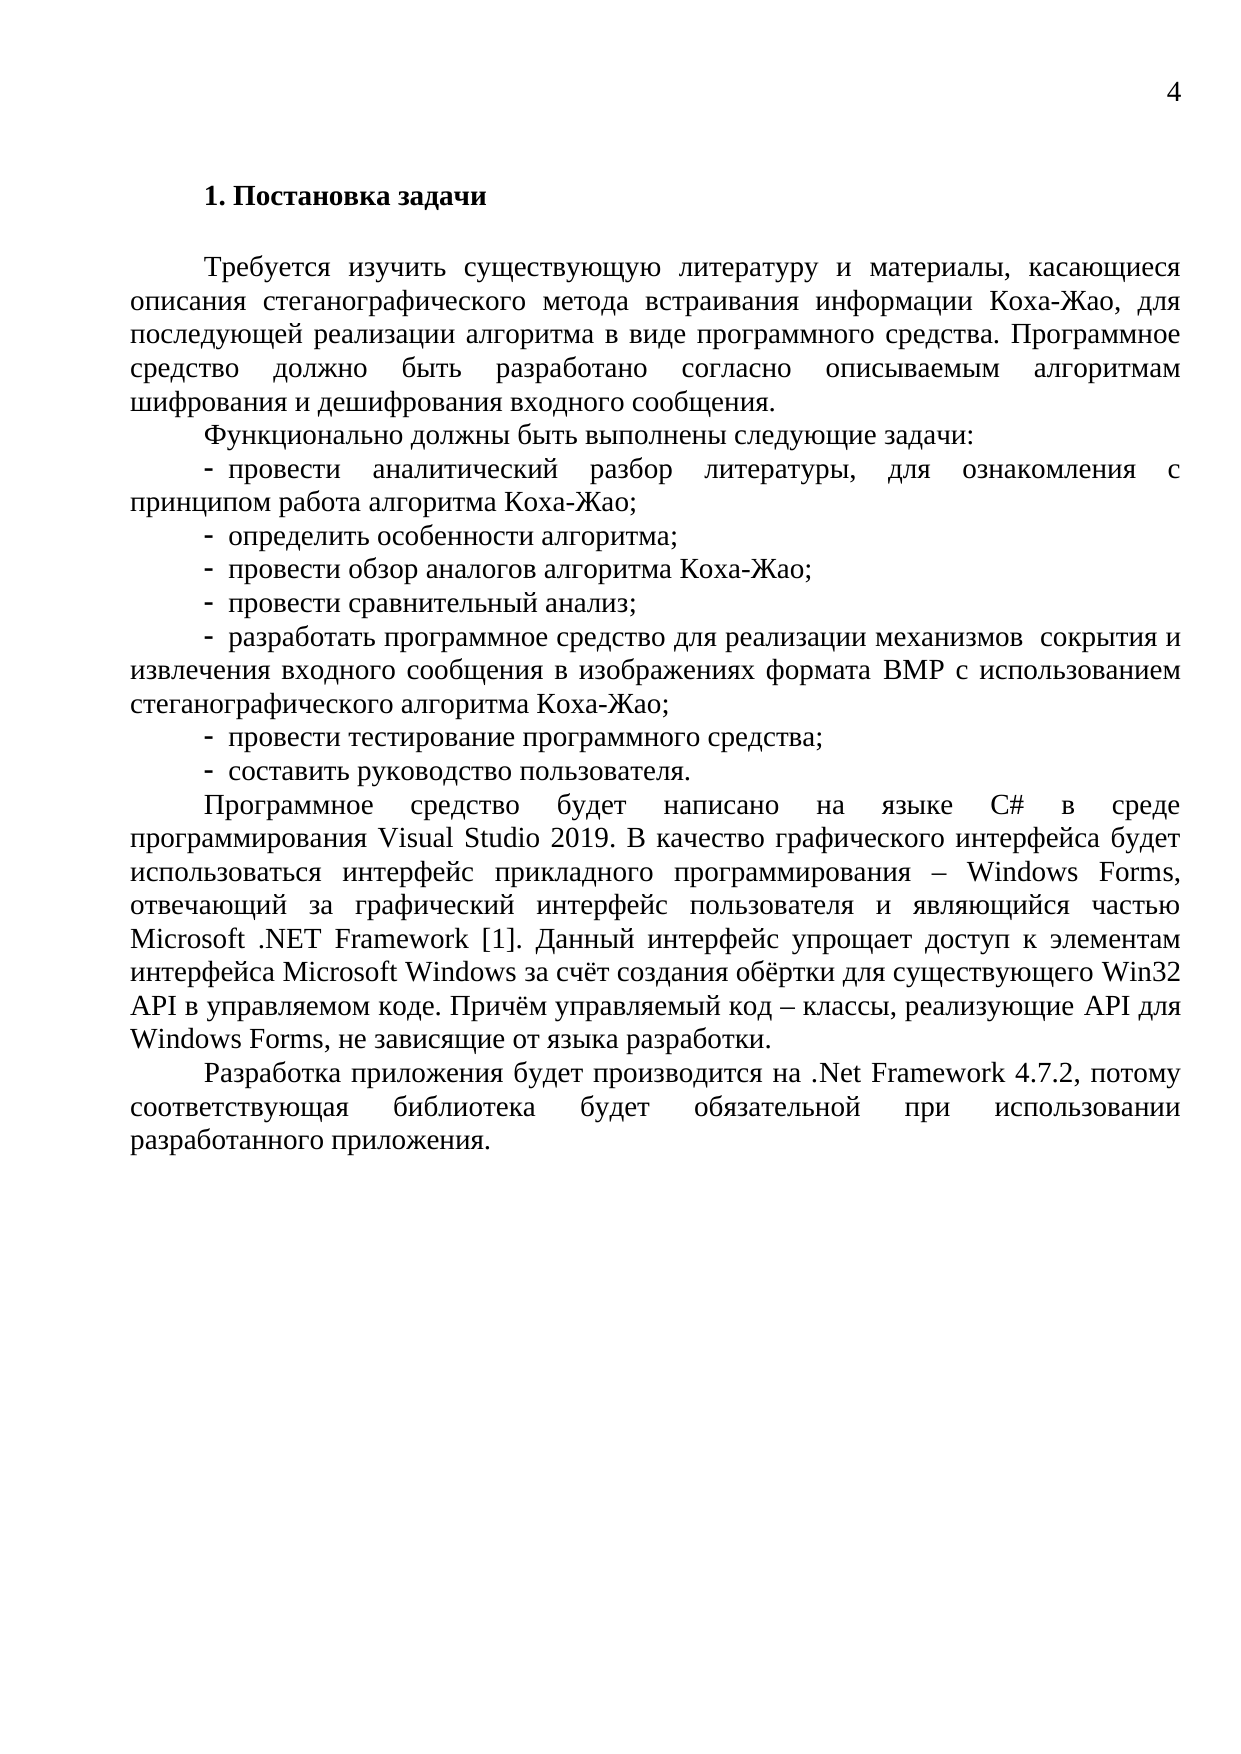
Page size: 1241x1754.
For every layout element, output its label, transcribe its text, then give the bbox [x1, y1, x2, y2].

list провести тестирование программного средства; [130, 719, 1181, 753]
list составить руководство пользователя. [130, 753, 1181, 787]
list провести обзор аналогов алгоритма Коха-Жао; [130, 552, 1181, 585]
list определить особенности алгоритма; [130, 518, 1181, 552]
text Функционально должны быть выполнены следующие задачи: [130, 417, 1181, 451]
text 1. Постановка задачи [130, 178, 1181, 212]
list провести сравнительный анализ; [130, 585, 1181, 619]
list провести аналитический разбор литературы, для ознакомления с принципом работа алгоритма Коха-Жао; [130, 451, 1181, 518]
list разработать программное средство для реализации механизмов сокрытия и извлечения входного сообщения в изображениях формата BMP с использованием стеганографического алгоритма Коха-Жао; [130, 619, 1181, 719]
text Программное средство будет написано на языке C# в среде программирования Visual Studio 2019. В качество графического интерфейса будет использоваться интерфейс прикладного программирования – Windows Forms, отвечающий за графический интерфейс пользователя и являющийся частью Microsoft .NET Framework [1]. Данный интерфейс упрощает доступ к элементам интерфейса Microsoft Windows за счёт создания обёртки для существующего Win32 API в управляемом коде. Причём управляемый код – классы, реализующие API для Windows Forms, не зависящие от языка разработки. [130, 787, 1181, 1055]
text Требуется изучить существующую литературу и материалы, касающиеся описания стеганографического метода встраивания информации Коха-Жао, для последующей реализации алгоритма в виде программного средства. Программное средство должно быть разработано согласно описываемым алгоритмам шифрования и дешифрования входного сообщения. [130, 249, 1181, 417]
text Разработка приложения будет производится на .Net Framework 4.7.2, потому соответствующая библиотека будет обязательной при использовании разработанного приложения. [130, 1055, 1181, 1156]
